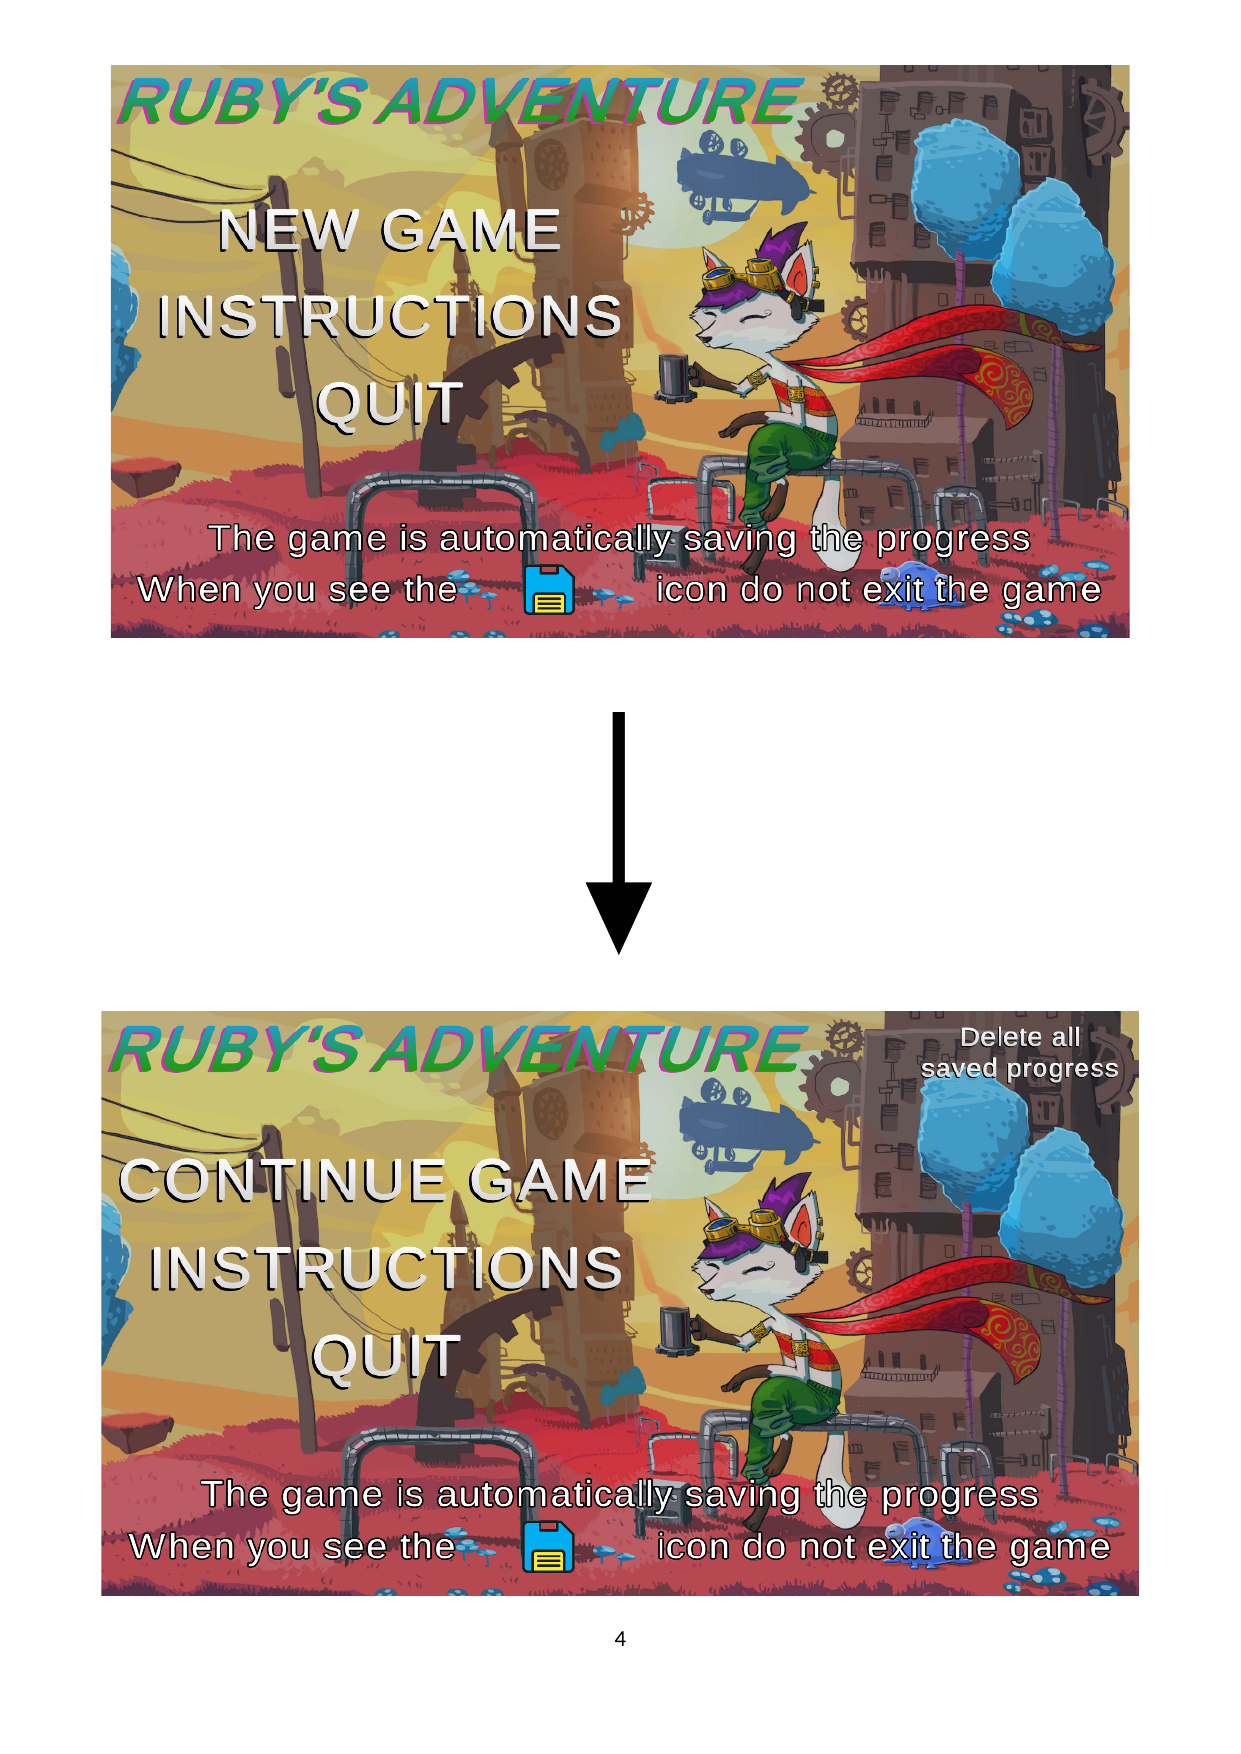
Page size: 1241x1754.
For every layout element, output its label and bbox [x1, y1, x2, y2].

picture [110, 65, 1130, 638]
picture [101, 1011, 1139, 1596]
